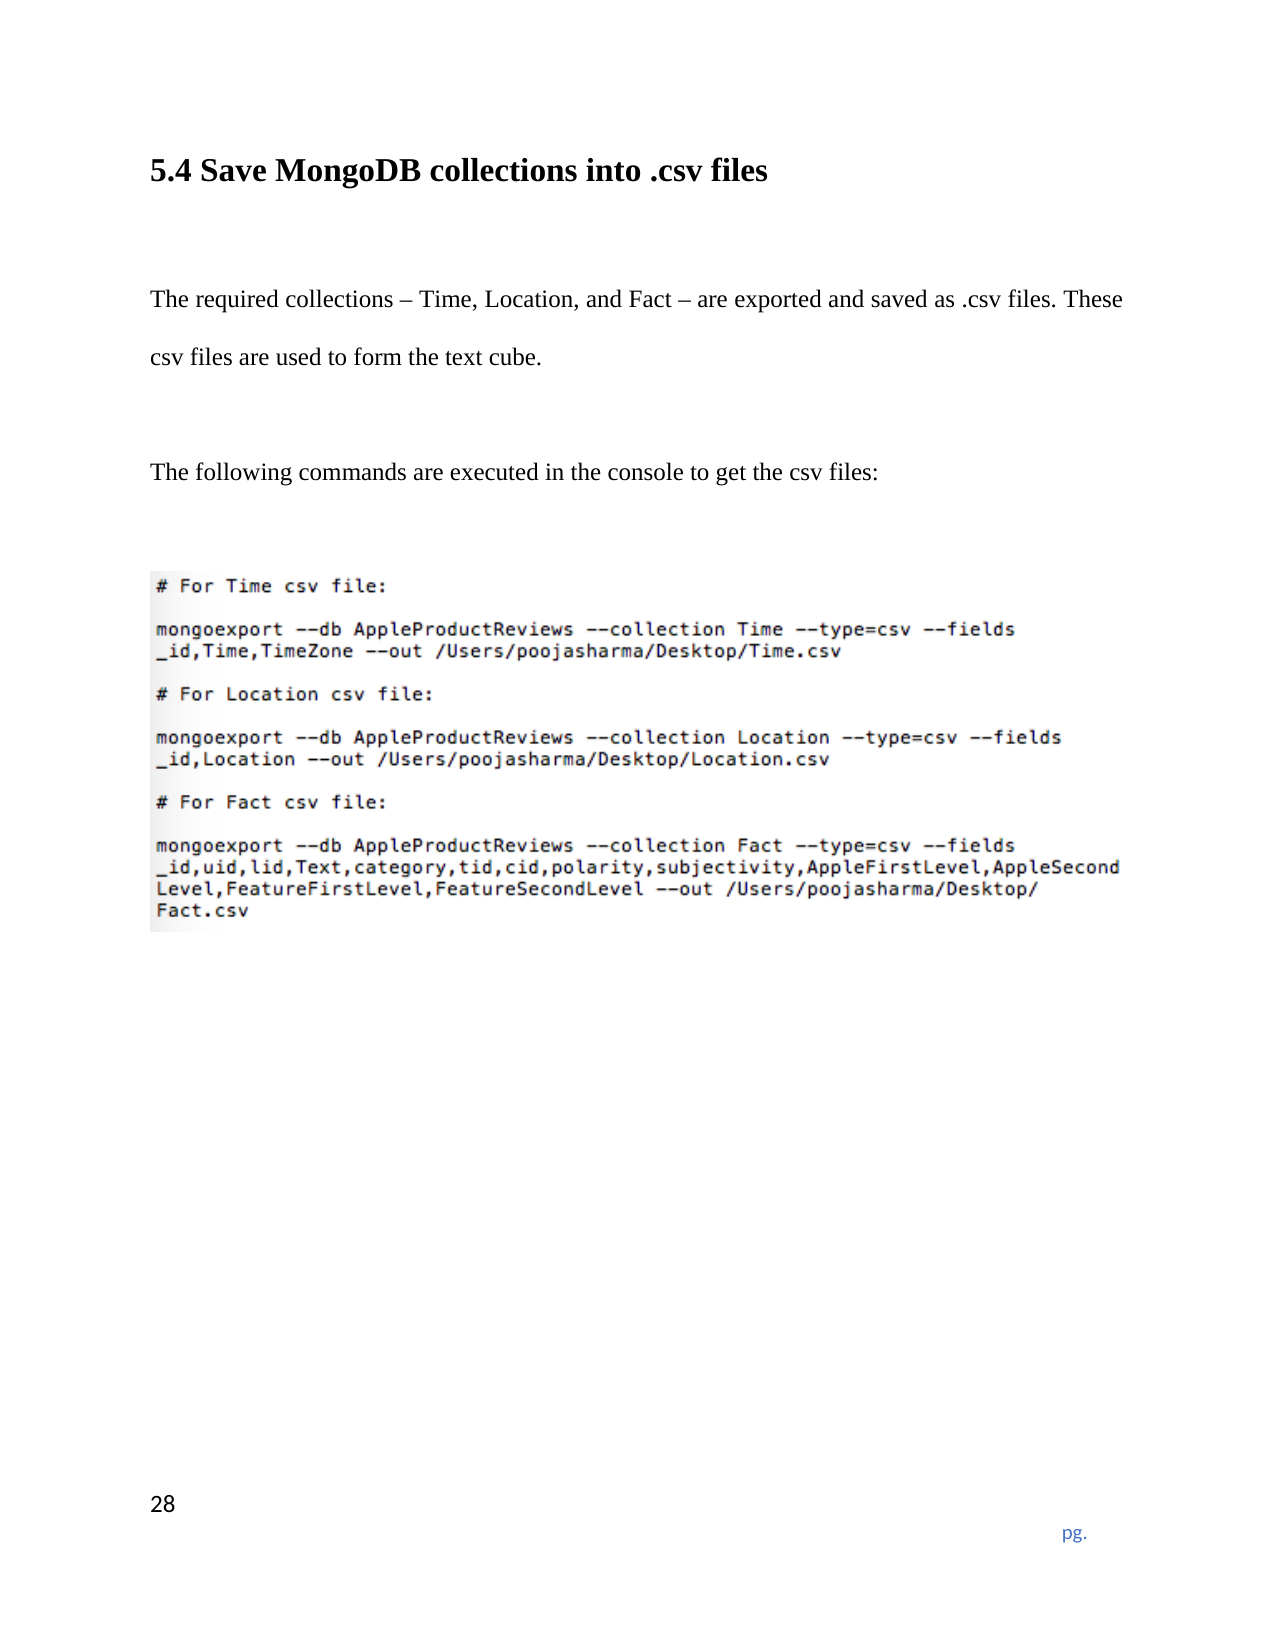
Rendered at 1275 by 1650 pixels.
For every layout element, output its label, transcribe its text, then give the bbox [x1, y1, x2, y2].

picture [150, 571, 1125, 932]
text 5.4 Save MongoDB collections into .csv files [150, 150, 1125, 188]
text The required collections – Time, Location, and Fact – are exported and saved as .csv files. These csv files are used to form the text cube. [150, 284, 1125, 370]
text The following commands are executed in the console to get the csv files: [150, 457, 1125, 485]
